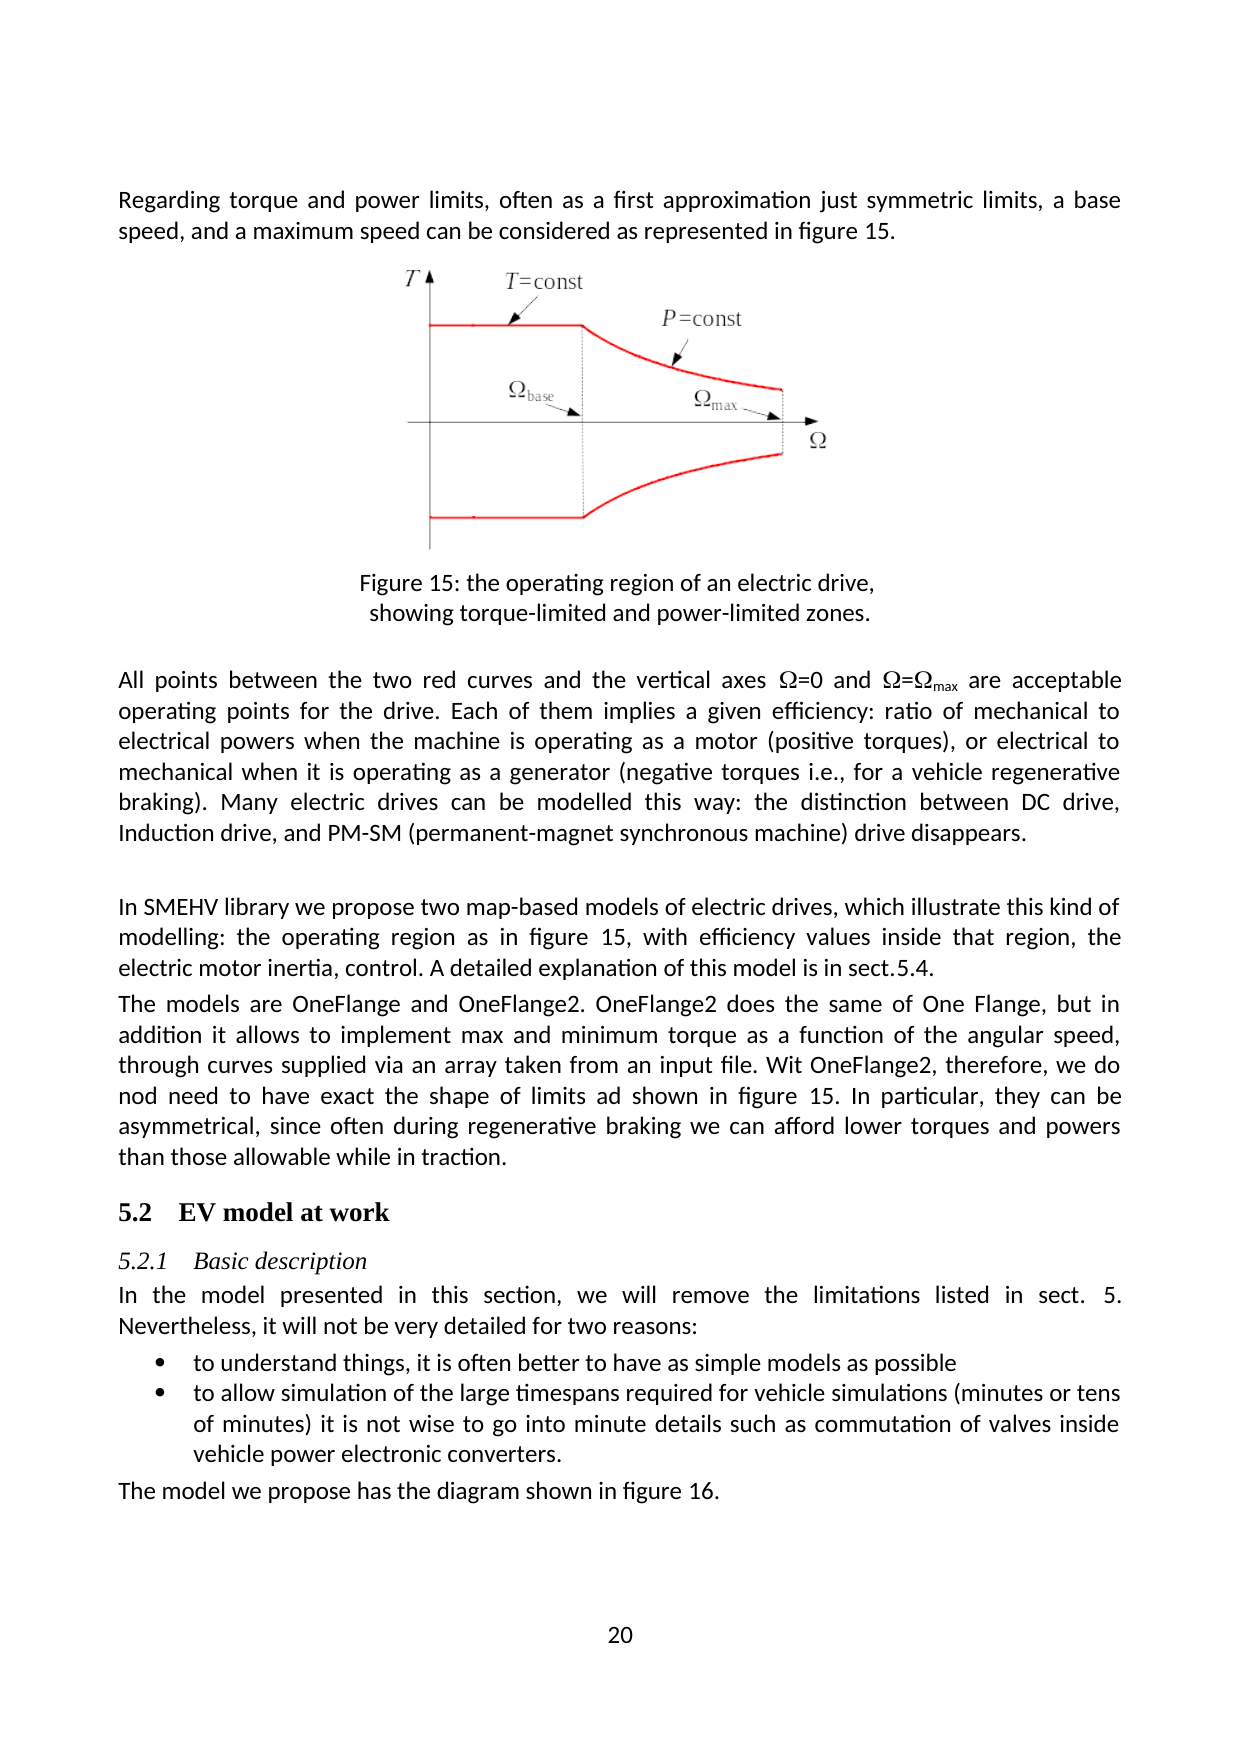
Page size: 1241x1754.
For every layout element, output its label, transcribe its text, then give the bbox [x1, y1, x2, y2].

list to allow simulation of the large timespans required for vehicle simulations (minutes or tens of minutes) it is not wise to go into minute details such as commutation of valves inside vehicle power electronic converters. [156, 1377, 1122, 1469]
list to understand things, it is often better to have as simple models as possible [156, 1347, 1122, 1377]
text In the model presented in this section, we will remove the limitations listed in sect. 5. Nevertheless, it will not be very detailed for two reasons: [118, 1279, 1122, 1340]
text All points between the two red curves and the vertical axes =0 and =max are acceptable operating points for the drive. Each of them implies a given efficiency: ratio of mechanical to electrical powers when the machine is operating as a motor (positive torques), or electrical to mechanical when it is operating as a generator (negative torques i.e., for a vehicle regenerative braking). Many electric drives can be modelled this way: the distinction between DC drive, Induction drive, and PM-SM (permanent-magnet synchronous machine) drive disappears. [118, 664, 1122, 848]
subtitle EV model at work [118, 1197, 1122, 1228]
text Figure 15: the operating region of an electric drive, showing torque-limited and power-limited zones. [118, 567, 1122, 628]
subtitle Basic description [118, 1246, 1122, 1275]
text Regarding torque and power limits, often as a first approximation just symmetric limits, a base speed, and a maximum speed can be considered as represented in figure 15. [118, 184, 1122, 245]
